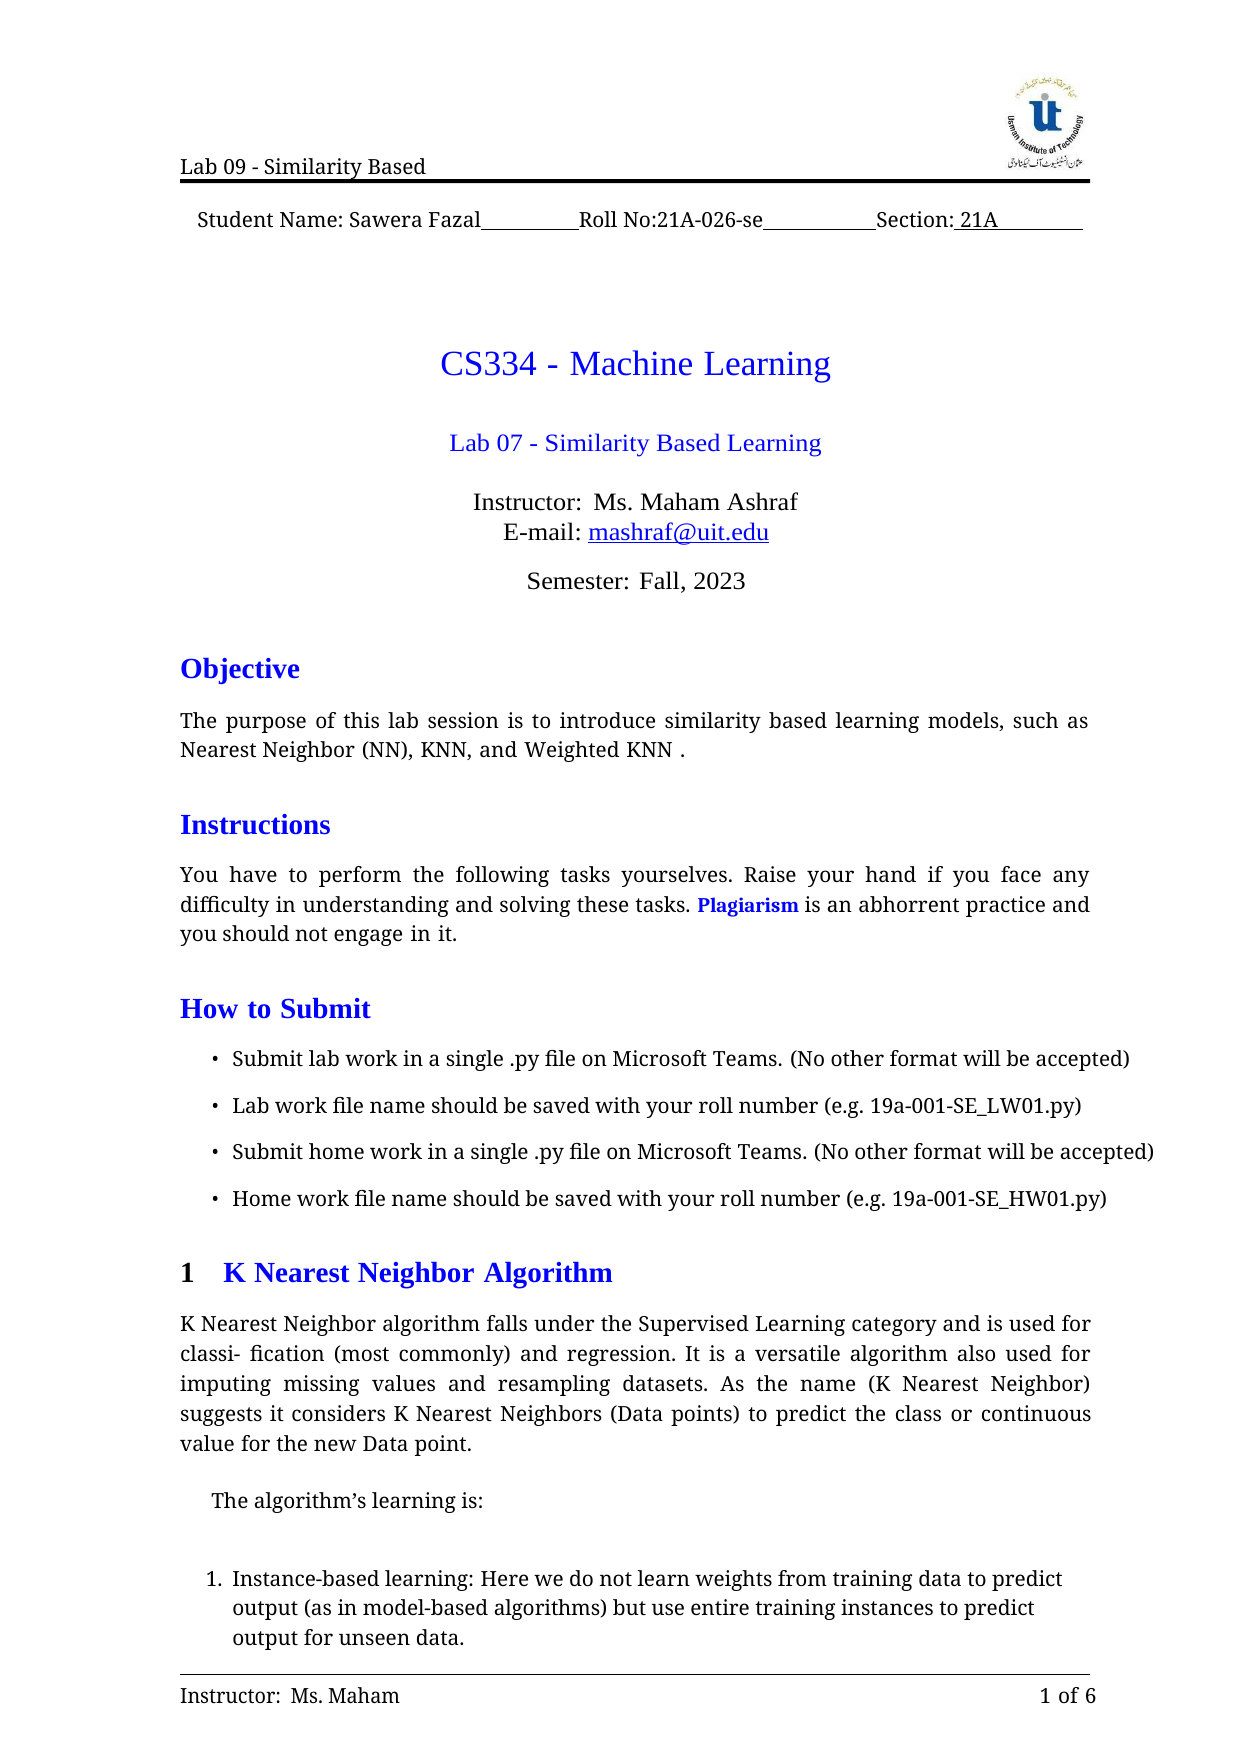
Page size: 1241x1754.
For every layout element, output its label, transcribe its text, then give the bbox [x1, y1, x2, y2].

subtitle How to Submit [180, 991, 1201, 1025]
list Submit home work in a single .py file on Microsoft Teams. (No other format will be accepted) [211, 1137, 1201, 1165]
text Lab 07 - Similarity Based Learning Instructor: Ms. Maham Ashraf [418, 397, 853, 516]
picture [1004, 73, 1085, 170]
list Home work file name should be saved with your roll number (e.g. 19a-001-SE_HW01.py) [211, 1184, 1201, 1212]
text E-mail: mashraf@uit.edu Semester: Fall, 2023 [478, 517, 794, 594]
list Instance-based learning: Here we do not learn weights from training data to predict output (as in model-based algorithms) but use entire training instances to predict output for unseen data. [206, 1564, 1088, 1652]
text The algorithm’s learning is: [211, 1487, 1201, 1515]
subtitle CS334 - Machine Learning [326, 342, 945, 383]
list Submit lab work in a single .py file on Microsoft Teams. (No other format will be accepted) [211, 1044, 1201, 1073]
text The purpose of this lab session is to introduce similarity based learning models, such as Nearest Neighbor (NN), KNN, and Weighted KNN . [180, 706, 1089, 764]
list Lab work file name should be saved with your roll number (e.g. 19a-001-SE_LW01.py) [211, 1091, 1201, 1119]
text K Nearest Neighbor algorithm falls under the Supervised Learning category and is used for classi- fication (most commonly) and regression. It is a versatile algorithm also used for imputing missing values and resampling datasets. As the name (K Nearest Neighbor) suggests it considers K Nearest Neighbors (Data points) to predict the class or continuous value for the new Data point. [180, 1309, 1092, 1457]
text Student Name: Sawera Fazal Roll No:21A-026-se Section: 21A [197, 205, 1201, 233]
text You have to perform the following tasks yourselves. Raise your hand if you face any difficulty in understanding and solving these tasks. Plagiarism is an abhorrent practice and you should not engage in it. [180, 860, 1091, 947]
subtitle K Nearest Neighbor Algorithm [180, 1255, 1201, 1289]
text Objective [180, 652, 1201, 685]
subtitle Instructions [180, 807, 1201, 840]
